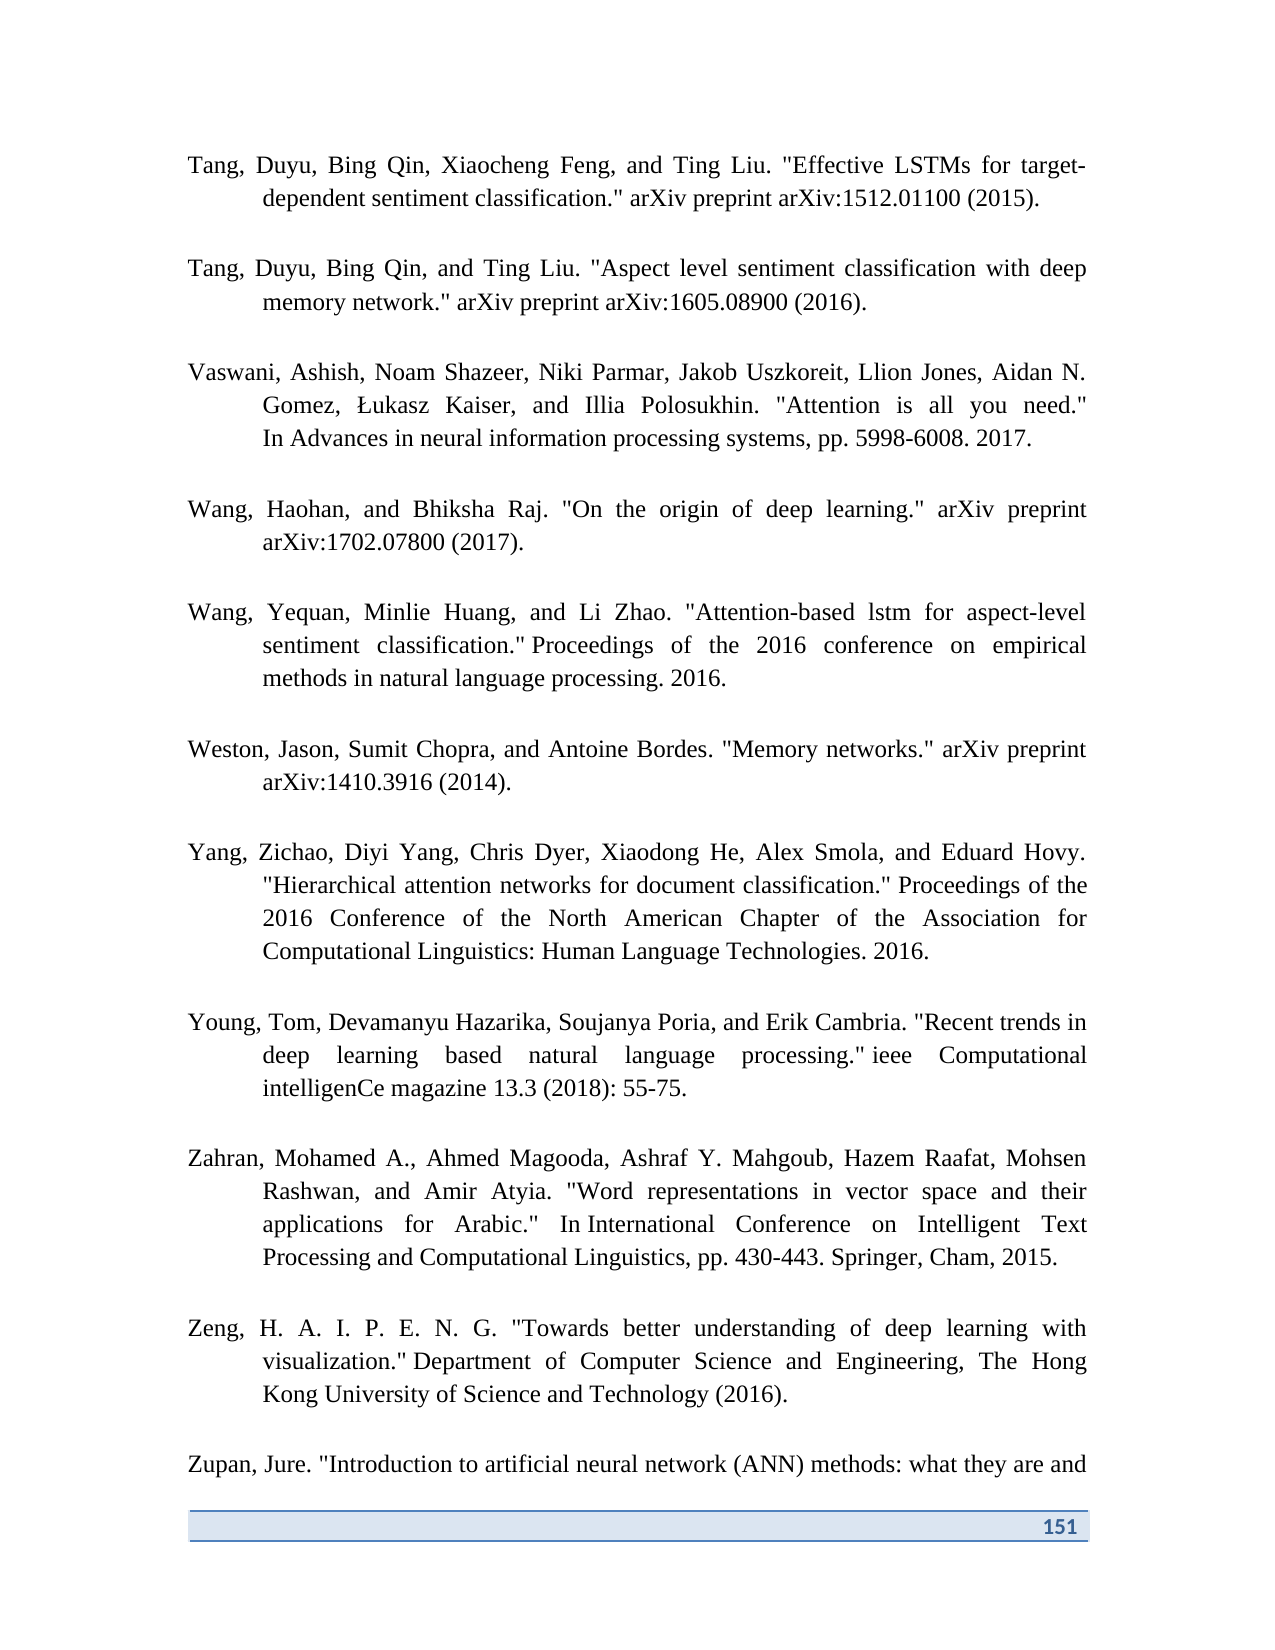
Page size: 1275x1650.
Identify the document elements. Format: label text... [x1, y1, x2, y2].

text Zeng, H. A. I. P. E. N. G. "Towards better understanding of deep learning with visualization." Department of Computer Science and Engineering, The Hong Kong University of Science and Technology (2016). [187, 1313, 1087, 1408]
text Tang, Duyu, Bing Qin, and Ting Liu. "Aspect level sentiment classification with deep memory network." arXiv preprint arXiv:1605.08900 (2016). [187, 253, 1087, 315]
text Wang, Yequan, Minlie Huang, and Li Zhao. "Attention-based lstm for aspect-level sentiment classification." Proceedings of the 2016 conference on empirical methods in natural language processing. 2016. [187, 597, 1087, 692]
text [187, 1449, 1087, 1478]
text Vaswani, Ashish, Noam Shazeer, Niki Parmar, Jakob Uszkoreit, Llion Jones, Aidan N. Gomez, Łukasz Kaiser, and Illia Polosukhin. "Attention is all you need." In Advances in neural information processing systems, pp. 5998-6008. 2017. [187, 357, 1087, 452]
text Young, Tom, Devamanyu Hazarika, Soujanya Poria, and Erik Cambria. "Recent trends in deep learning based natural language processing." ieee Computational intelligenCe magazine 13.3 (2018): 55-75. [187, 1007, 1087, 1102]
text Weston, Jason, Sumit Chopra, and Antoine Bordes. "Memory networks." arXiv preprint arXiv:1410.3916 (2014). [187, 734, 1087, 796]
text Tang, Duyu, Bing Qin, Xiaocheng Feng, and Ting Liu. "Effective LSTMs for target-dependent sentiment classification." arXiv preprint arXiv:1512.01100 (2015). [187, 150, 1087, 212]
text Yang, Zichao, Diyi Yang, Chris Dyer, Xiaodong He, Alex Smola, and Eduard Hovy. "Hierarchical attention networks for document classification." Proceedings of the 2016 Conference of the North American Chapter of the Association for Computational Linguistics: Human Language Technologies. 2016. [187, 837, 1087, 965]
text Zahran, Mohamed A., Ahmed Magooda, Ashraf Y. Mahgoub, Hazem Raafat, Mohsen Rashwan, and Amir Atyia. "Word representations in vector space and their applications for Arabic." In International Conference on Intelligent Text Processing and Computational Linguistics, pp. 430-443. Springer, Cham, 2015. [187, 1143, 1087, 1271]
text Wang, Haohan, and Bhiksha Raj. "On the origin of deep learning." arXiv preprint arXiv:1702.07800 (2017). [187, 494, 1087, 555]
